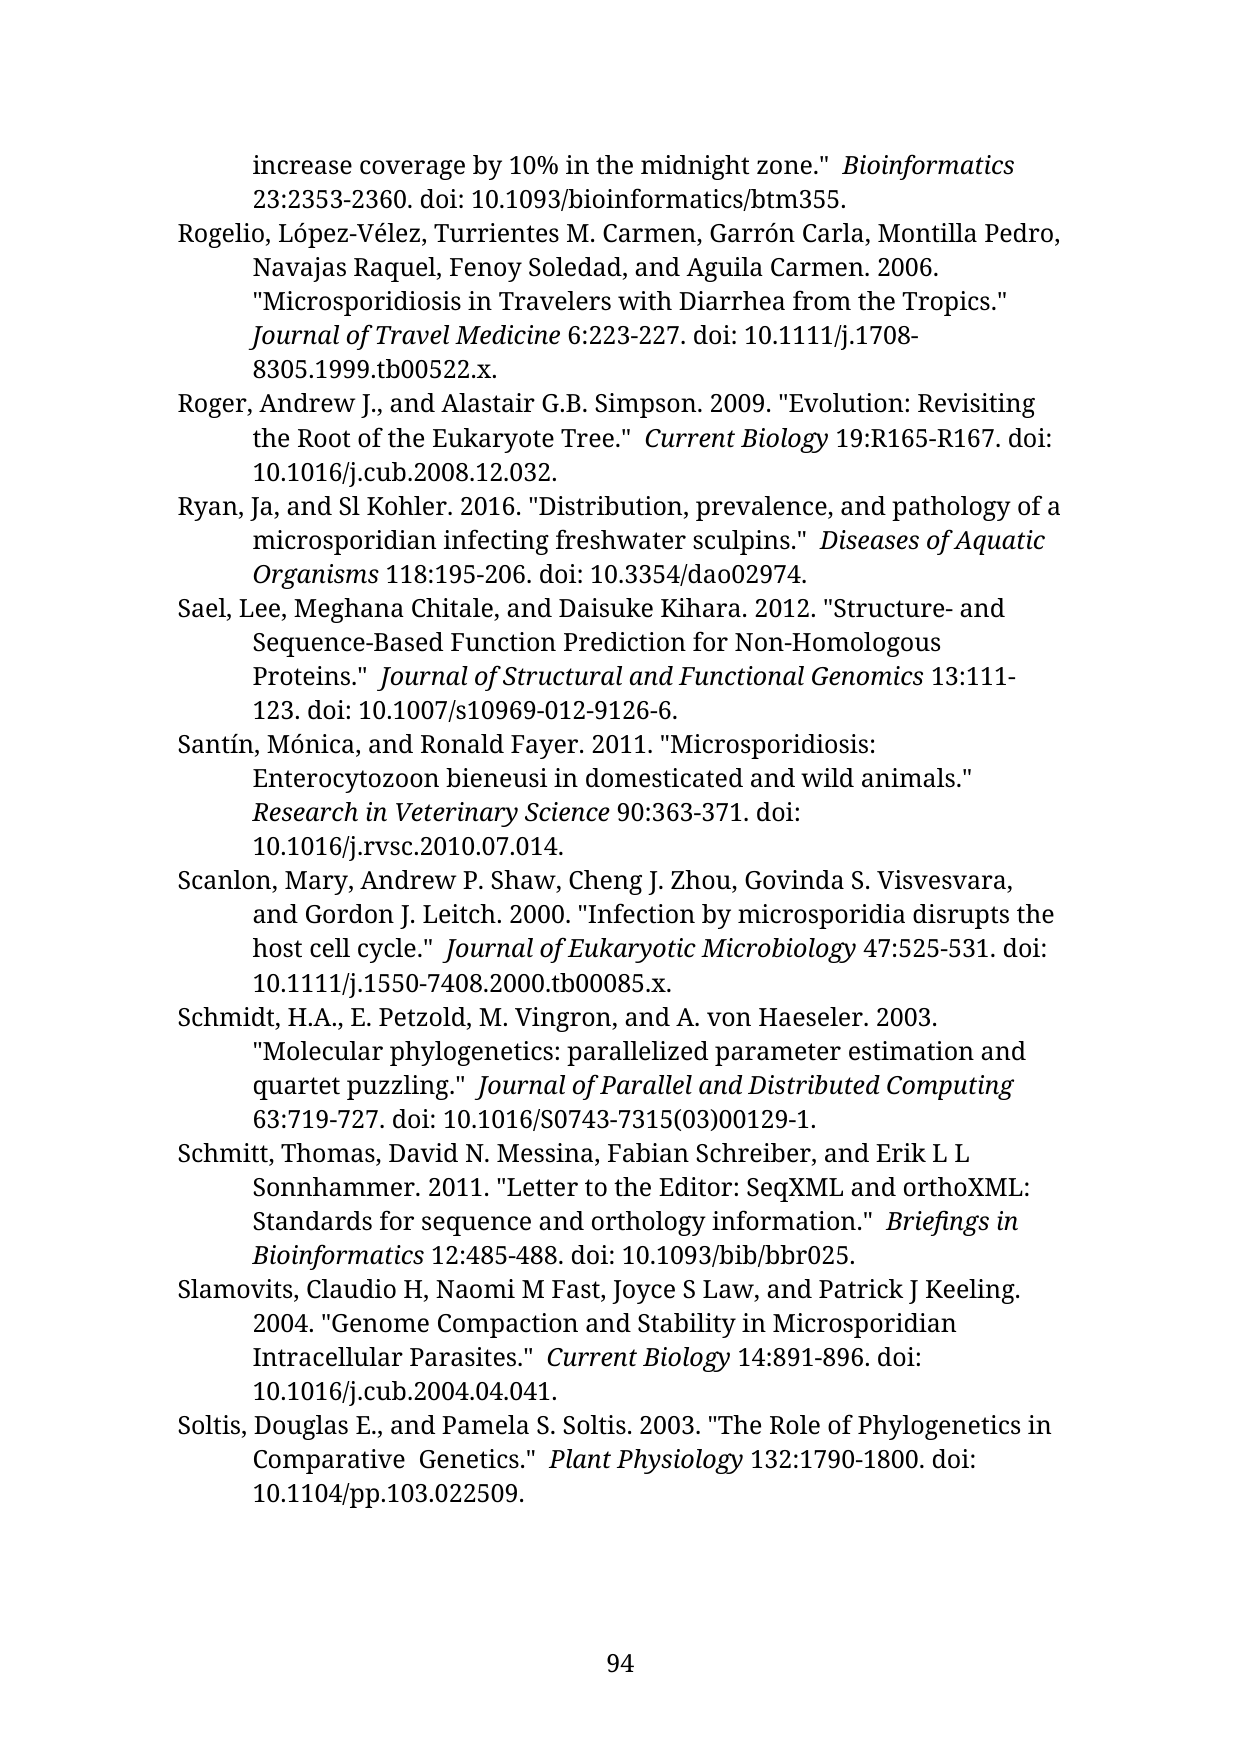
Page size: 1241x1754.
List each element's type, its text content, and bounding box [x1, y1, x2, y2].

text Schmidt, H.A., E. Petzold, M. Vingron, and A. von Haeseler. 2003. "Molecular phylogenetics: parallelized parameter estimation and quartet puzzling." Journal of Parallel and Distributed Computing 63:719-727. doi: 10.1016/S0743-7315(03)00129-1. [177, 999, 1063, 1136]
text Sael, Lee, Meghana Chitale, and Daisuke Kihara. 2012. "Structure- and Sequence-Based Function Prediction for Non-Homologous Proteins." Journal of Structural and Functional Genomics 13:111-123. doi: 10.1007/s10969-012-9126-6. [177, 591, 1063, 727]
text Soltis, Douglas E., and Pamela S. Soltis. 2003. "The Role of Phylogenetics in Comparative Genetics." Plant Physiology 132:1790-1800. doi: 10.1104/pp.103.022509. [177, 1408, 1063, 1510]
text Rogelio, López‐Vélez, Turrientes M. Carmen, Garrón Carla, Montilla Pedro, Navajas Raquel, Fenoy Soledad, and Aguila Carmen. 2006. "Microsporidiosis in Travelers with Diarrhea from the Tropics." Journal of Travel Medicine 6:223-227. doi: 10.1111/j.1708-8305.1999.tb00522.x. [177, 216, 1063, 386]
text Ryan, Ja, and Sl Kohler. 2016. "Distribution, prevalence, and pathology of a microsporidian infecting freshwater sculpins." Diseases of Aquatic Organisms 118:195-206. doi: 10.3354/dao02974. [177, 488, 1063, 591]
text Slamovits, Claudio H, Naomi M Fast, Joyce S Law, and Patrick J Keeling. 2004. "Genome Compaction and Stability in Microsporidian Intracellular Parasites." Current Biology 14:891-896. doi: 10.1016/j.cub.2004.04.041. [177, 1272, 1063, 1408]
text Scanlon, Mary, Andrew P. Shaw, Cheng J. Zhou, Govinda S. Visvesvara, and Gordon J. Leitch. 2000. "Infection by microsporidia disrupts the host cell cycle." Journal of Eukaryotic Microbiology 47:525-531. doi: 10.1111/j.1550-7408.2000.tb00085.x. [177, 863, 1063, 999]
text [177, 148, 1063, 216]
text Schmitt, Thomas, David N. Messina, Fabian Schreiber, and Erik L L Sonnhammer. 2011. "Letter to the Editor: SeqXML and orthoXML: Standards for sequence and orthology information." Briefings in Bioinformatics 12:485-488. doi: 10.1093/bib/bbr025. [177, 1136, 1063, 1272]
text Santín, Mónica, and Ronald Fayer. 2011. "Microsporidiosis: Enterocytozoon bieneusi in domesticated and wild animals." Research in Veterinary Science 90:363-371. doi: 10.1016/j.rvsc.2010.07.014. [177, 727, 1063, 863]
text Roger, Andrew J., and Alastair G.B. Simpson. 2009. "Evolution: Revisiting the Root of the Eukaryote Tree." Current Biology 19:R165-R167. doi: 10.1016/j.cub.2008.12.032. [177, 386, 1063, 488]
